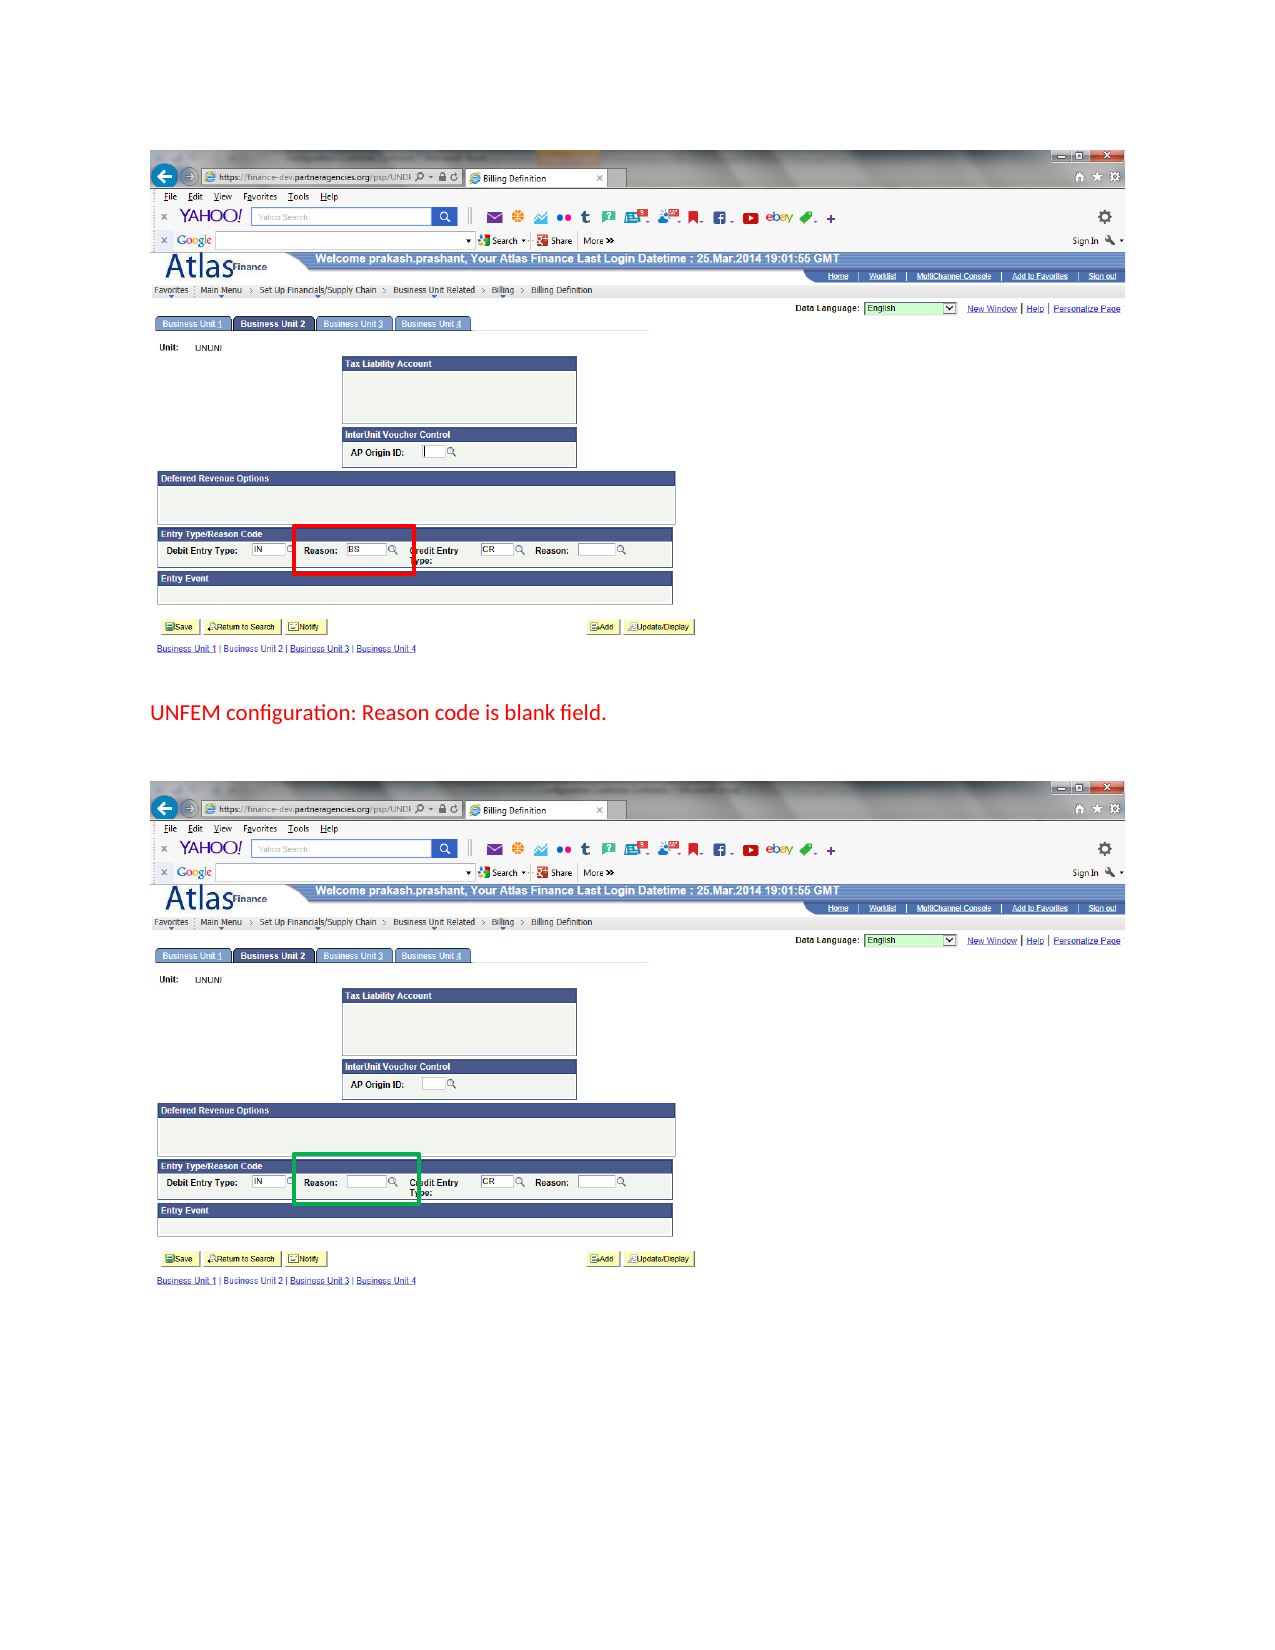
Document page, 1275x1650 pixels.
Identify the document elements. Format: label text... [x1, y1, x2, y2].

picture [150, 150, 1125, 670]
text UNFEM configuration: Reason code is blank field. [150, 698, 1125, 726]
picture [150, 781, 1125, 1302]
